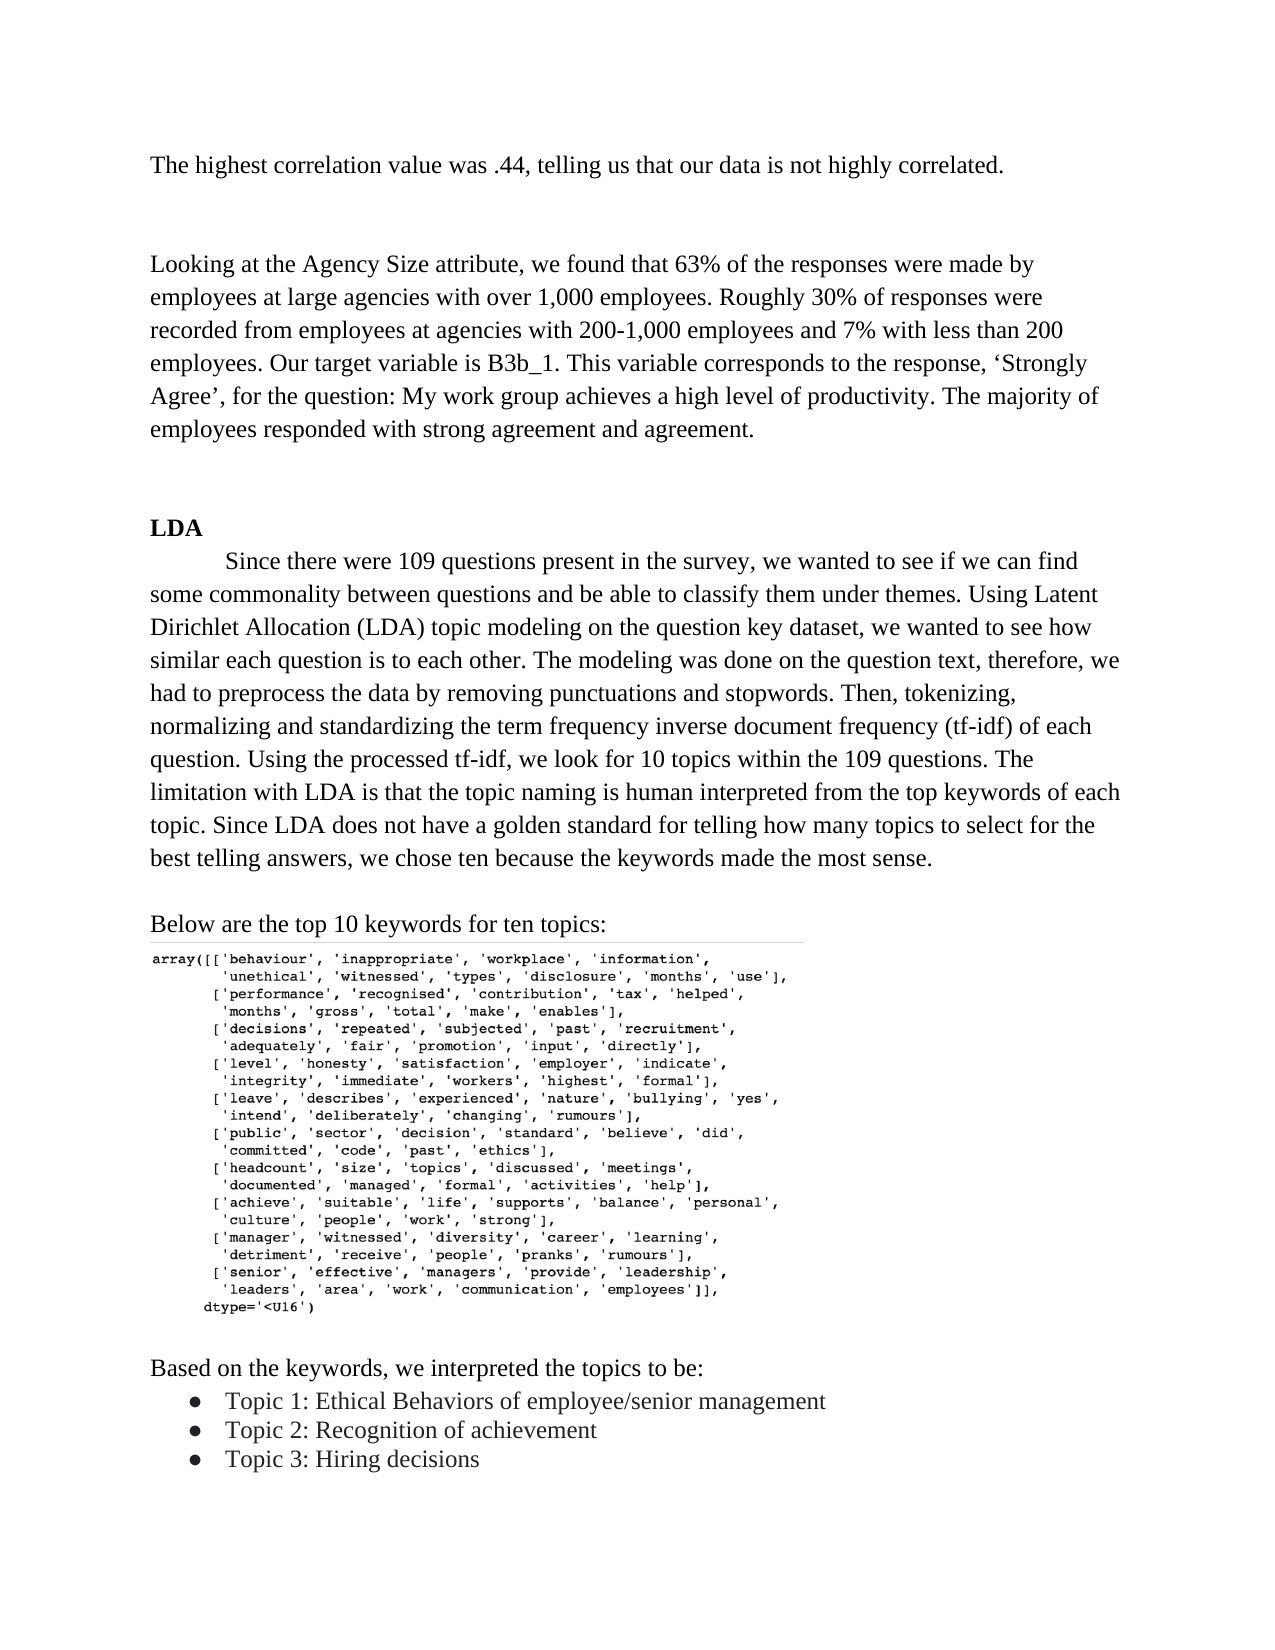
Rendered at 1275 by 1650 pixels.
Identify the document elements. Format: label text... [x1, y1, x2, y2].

list Topic 3: Hiring decisions [187, 1444, 1125, 1472]
text Based on the keywords, we interpreted the topics to be: [150, 1353, 1125, 1382]
text Since there were 109 questions present in the survey, we wanted to see if we can find some commonality between questions and be able to classify them under themes. Using Latent Dirichlet Allocation (LDA) topic modeling on the question key dataset, we wanted to see how similar each question is to each other. The modeling was done on the question text, therefore, we had to preprocess the data by removing punctuations and stopwords. Then, tokenizing, normalizing and standardizing the term frequency inverse document frequency (tf-idf) of each question. Using the processed tf-idf, we look for 10 topics within the 109 questions. The limitation with LDA is that the topic naming is human interpreted from the top keywords of each topic. Since LDA does not have a golden standard for telling how many topics to select for the best telling answers, we chose ten because the keywords made the most sense. [150, 546, 1125, 872]
text Looking at the Agency Size attribute, we found that 63% of the responses were made by employees at large agencies with over 1,000 employees. Roughly 30% of responses were recorded from employees at agencies with 200-1,000 employees and 7% with less than 200 employees. Our target variable is B3b_1. This variable corresponds to the response, ‘Strongly Agree’, for the question: My work group achieves a high level of productivity. The majority of employees responded with strong agreement and agreement. [150, 249, 1125, 443]
text The highest correlation value was .44, telling us that our data is not highly correlated. [150, 150, 1125, 179]
text LDA [150, 513, 1125, 542]
list Topic 1: Ethical Behaviors of employee/senior management [187, 1386, 1125, 1415]
picture [150, 942, 804, 1317]
list Topic 2: Recognition of achievement [187, 1415, 1125, 1444]
text Below are the top 10 keywords for ten topics: [150, 909, 1125, 938]
